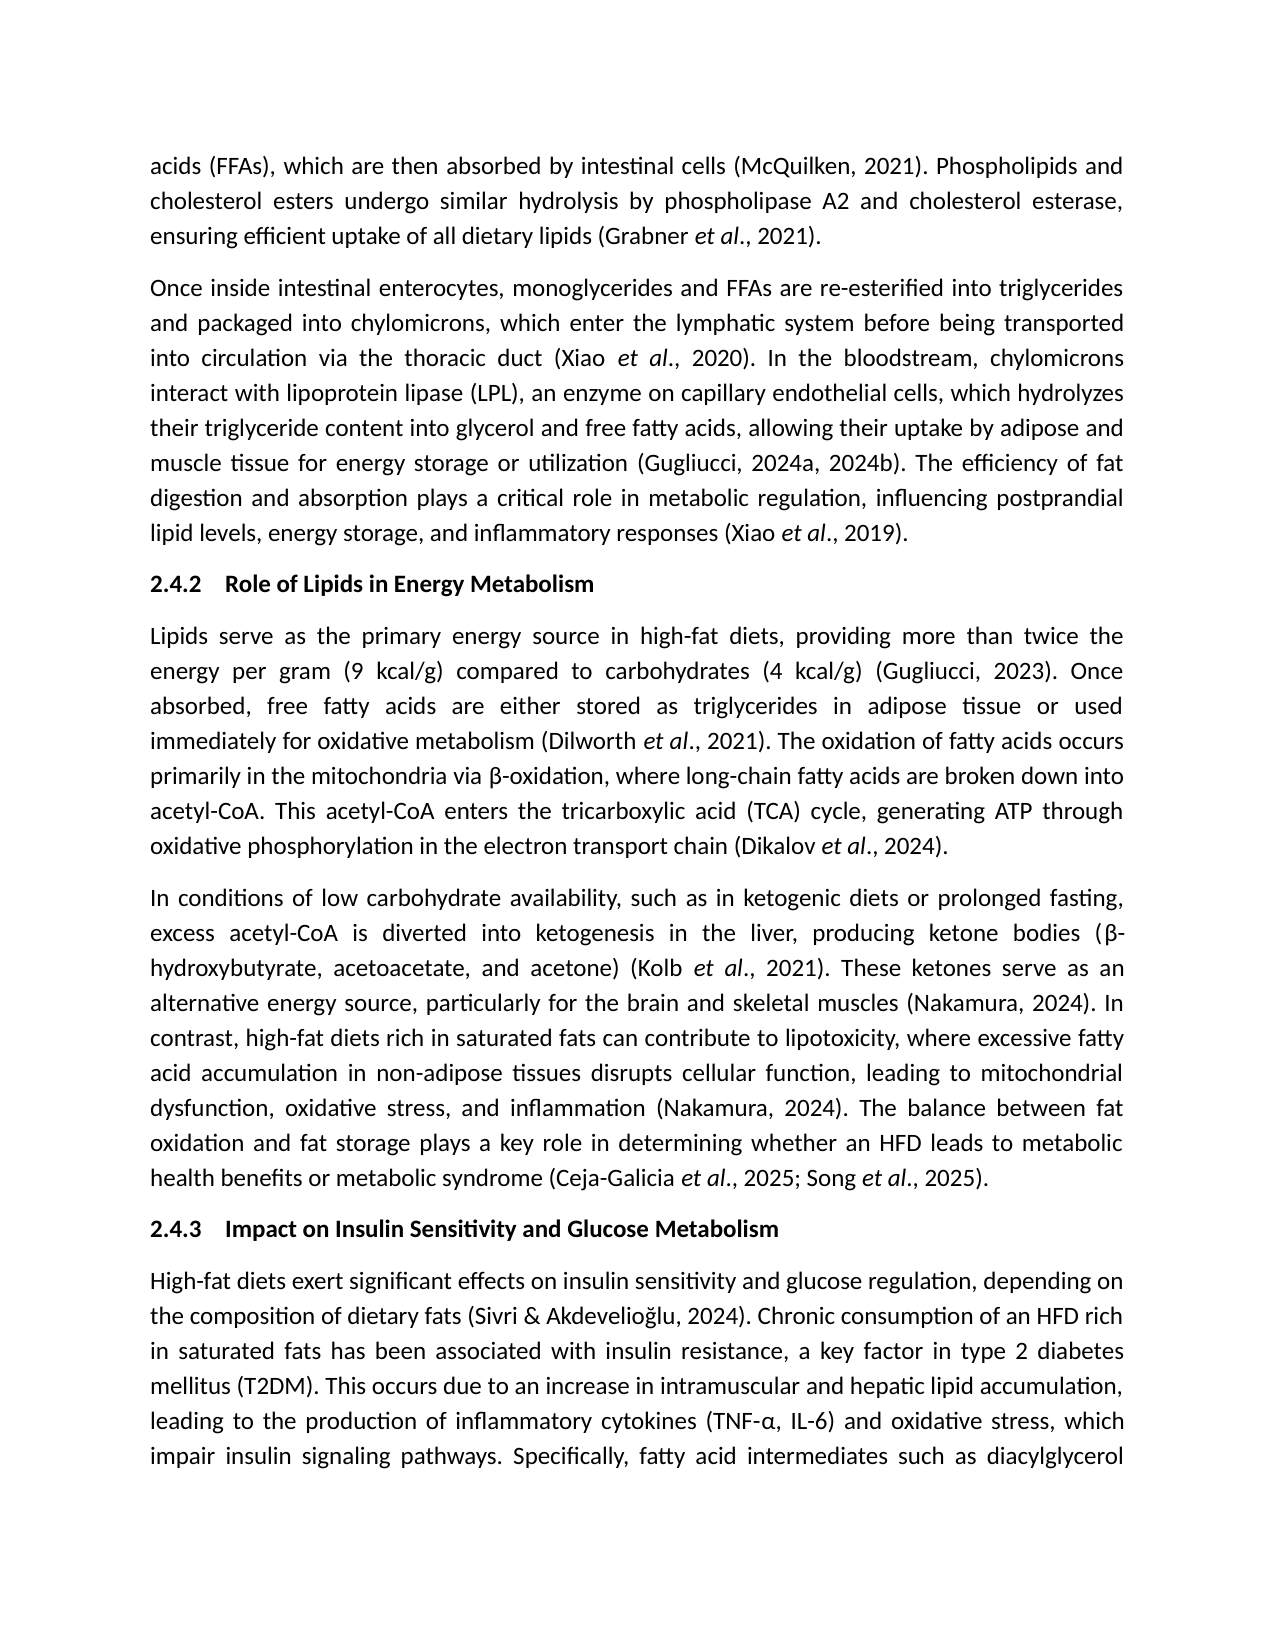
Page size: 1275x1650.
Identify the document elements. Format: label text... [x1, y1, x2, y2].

text In conditions of low carbohydrate availability, such as in ketogenic diets or prolonged fasting, excess acetyl-CoA is diverted into ketogenesis in the liver, producing ketone bodies (β-hydroxybutyrate, acetoacetate, and acetone) (Kolb et al., 2021). These ketones serve as an alternative energy source, particularly for the brain and skeletal muscles (Nakamura, 2024). In contrast, high-fat diets rich in saturated fats can contribute to lipotoxicity, where excessive fatty acid accumulation in non-adipose tissues disrupts cellular function, leading to mitochondrial dysfunction, oxidative stress, and inflammation (Nakamura, 2024). The balance between fat oxidation and fat storage plays a key role in determining whether an HFD leads to metabolic health benefits or metabolic syndrome (Ceja-Galicia et al., 2025; Song et al., 2025). [150, 882, 1125, 1192]
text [150, 1265, 1125, 1471]
text 2.4.2 Role of Lipids in Energy Metabolism [150, 568, 1125, 599]
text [150, 150, 1125, 251]
text Lipids serve as the primary energy source in high-fat diets, providing more than twice the energy per gram (9 kcal/g) compared to carbohydrates (4 kcal/g) (Gugliucci, 2023). Once absorbed, free fatty acids are either stored as triglycerides in adipose tissue or used immediately for oxidative metabolism (Dilworth et al., 2021). The oxidation of fatty acids occurs primarily in the mitochondria via β-oxidation, where long-chain fatty acids are broken down into acetyl-CoA. This acetyl-CoA enters the tricarboxylic acid (TCA) cycle, generating ATP through oxidative phosphorylation in the electron transport chain (Dikalov et al., 2024). [150, 620, 1125, 861]
text 2.4.3 Impact on Insulin Sensitivity and Glucose Metabolism [150, 1213, 1125, 1244]
text Once inside intestinal enterocytes, monoglycerides and FFAs are re-esterified into triglycerides and packaged into chylomicrons, which enter the lymphatic system before being transported into circulation via the thoracic duct (Xiao et al., 2020). In the bloodstream, chylomicrons interact with lipoprotein lipase (LPL), an enzyme on capillary endothelial cells, which hydrolyzes their triglyceride content into glycerol and free fatty acids, allowing their uptake by adipose and muscle tissue for energy storage or utilization (Gugliucci, 2024a, 2024b). The efficiency of fat digestion and absorption plays a critical role in metabolic regulation, influencing postprandial lipid levels, energy storage, and inflammatory responses (Xiao et al., 2019). [150, 272, 1125, 547]
